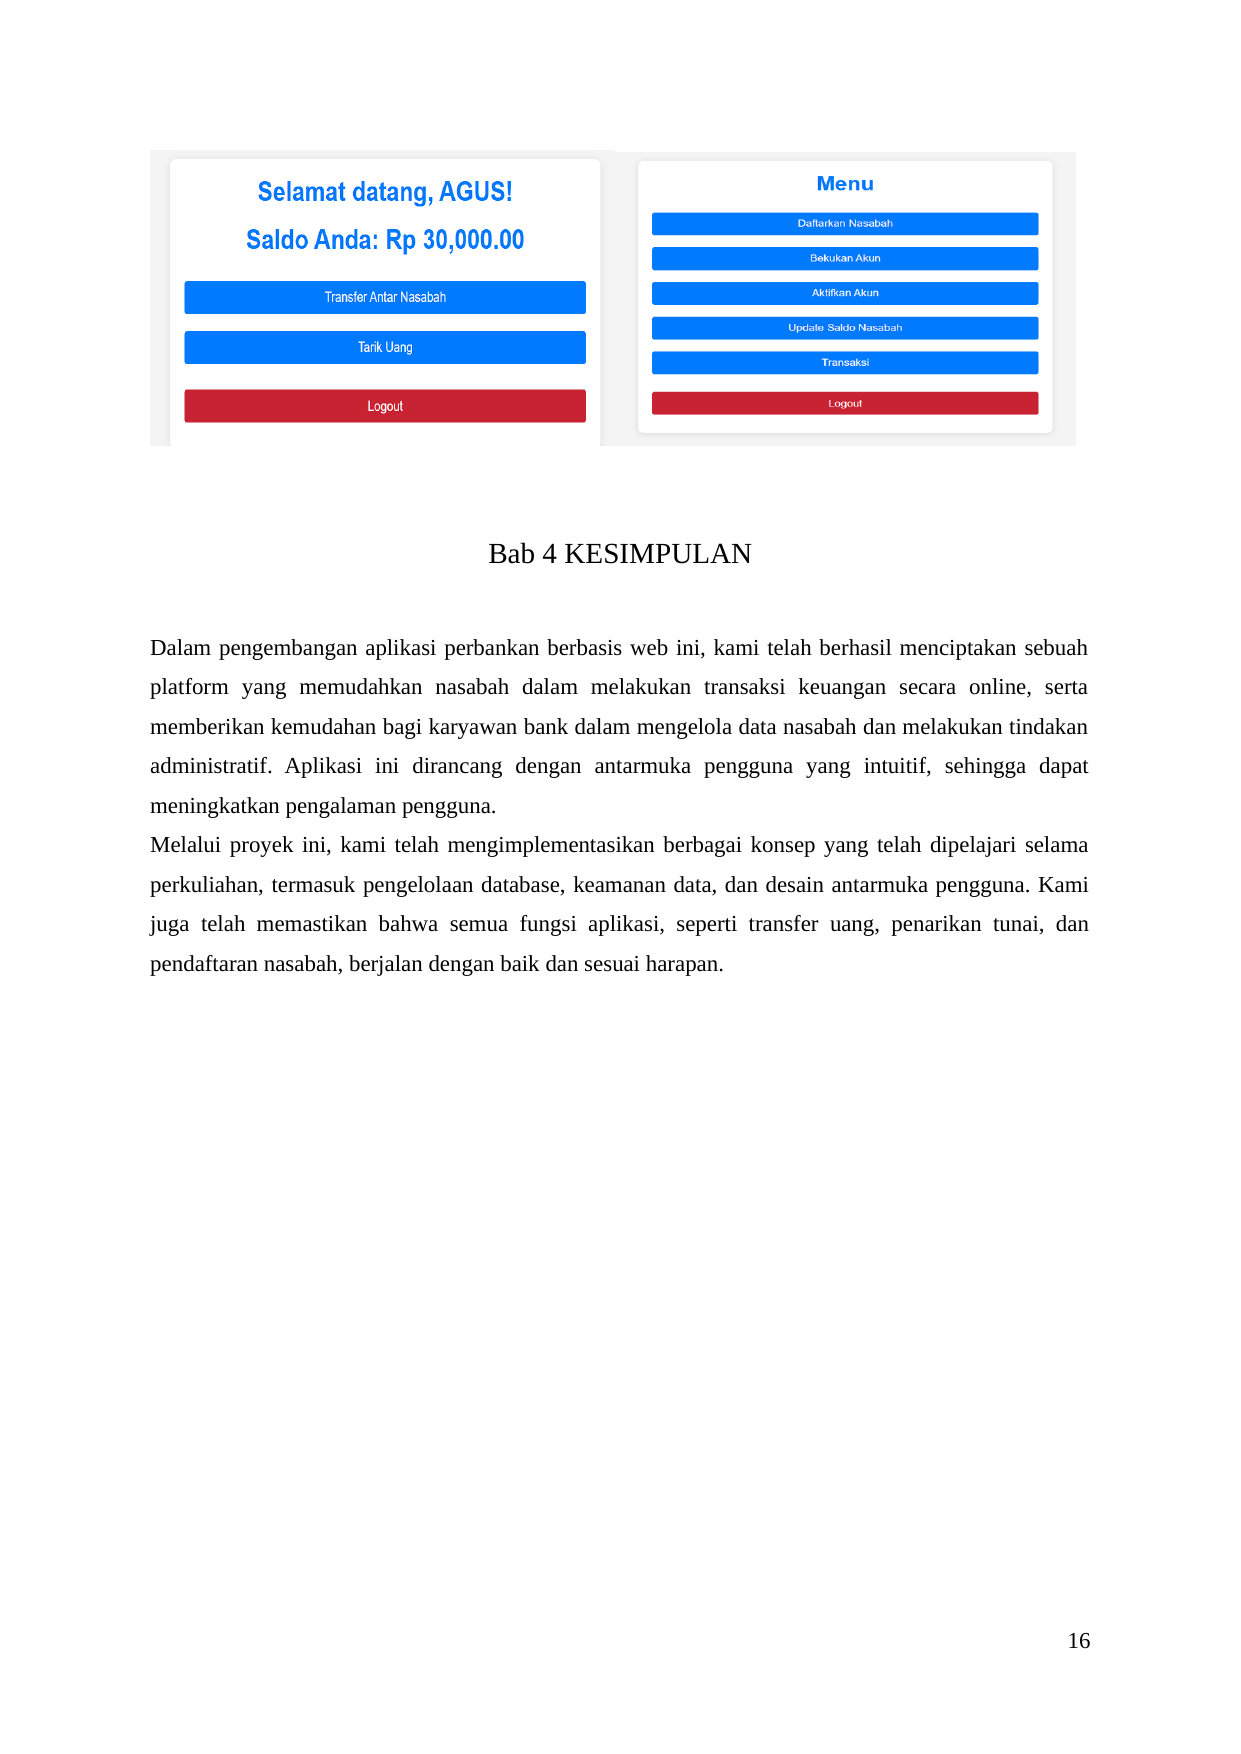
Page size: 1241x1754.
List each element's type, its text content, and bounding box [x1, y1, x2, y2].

subtitle Bab 4 KESIMPULAN [150, 536, 1090, 569]
picture [150, 150, 1077, 446]
text Melalui proyek ini, kami telah mengimplementasikan berbagai konsep yang telah dipelajari selama perkuliahan, termasuk pengelolaan database, keamanan data, dan desain antarmuka pengguna. Kami juga telah memastikan bahwa semua fungsi aplikasi, seperti transfer uang, penarikan tunai, dan pendaftaran nasabah, berjalan dengan baik dan sesuai harapan. [150, 831, 1090, 976]
text Dalam pengembangan aplikasi perbankan berbasis web ini, kami telah berhasil menciptakan sebuah platform yang memudahkan nasabah dalam melakukan transaksi keuangan secara online, serta memberikan kemudahan bagi karyawan bank dalam mengelola data nasabah dan melakukan tindakan administratif. Aplikasi ini dirancang dengan antarmuka pengguna yang intuitif, sehingga dapat meningkatkan pengalaman pengguna. [150, 634, 1090, 818]
